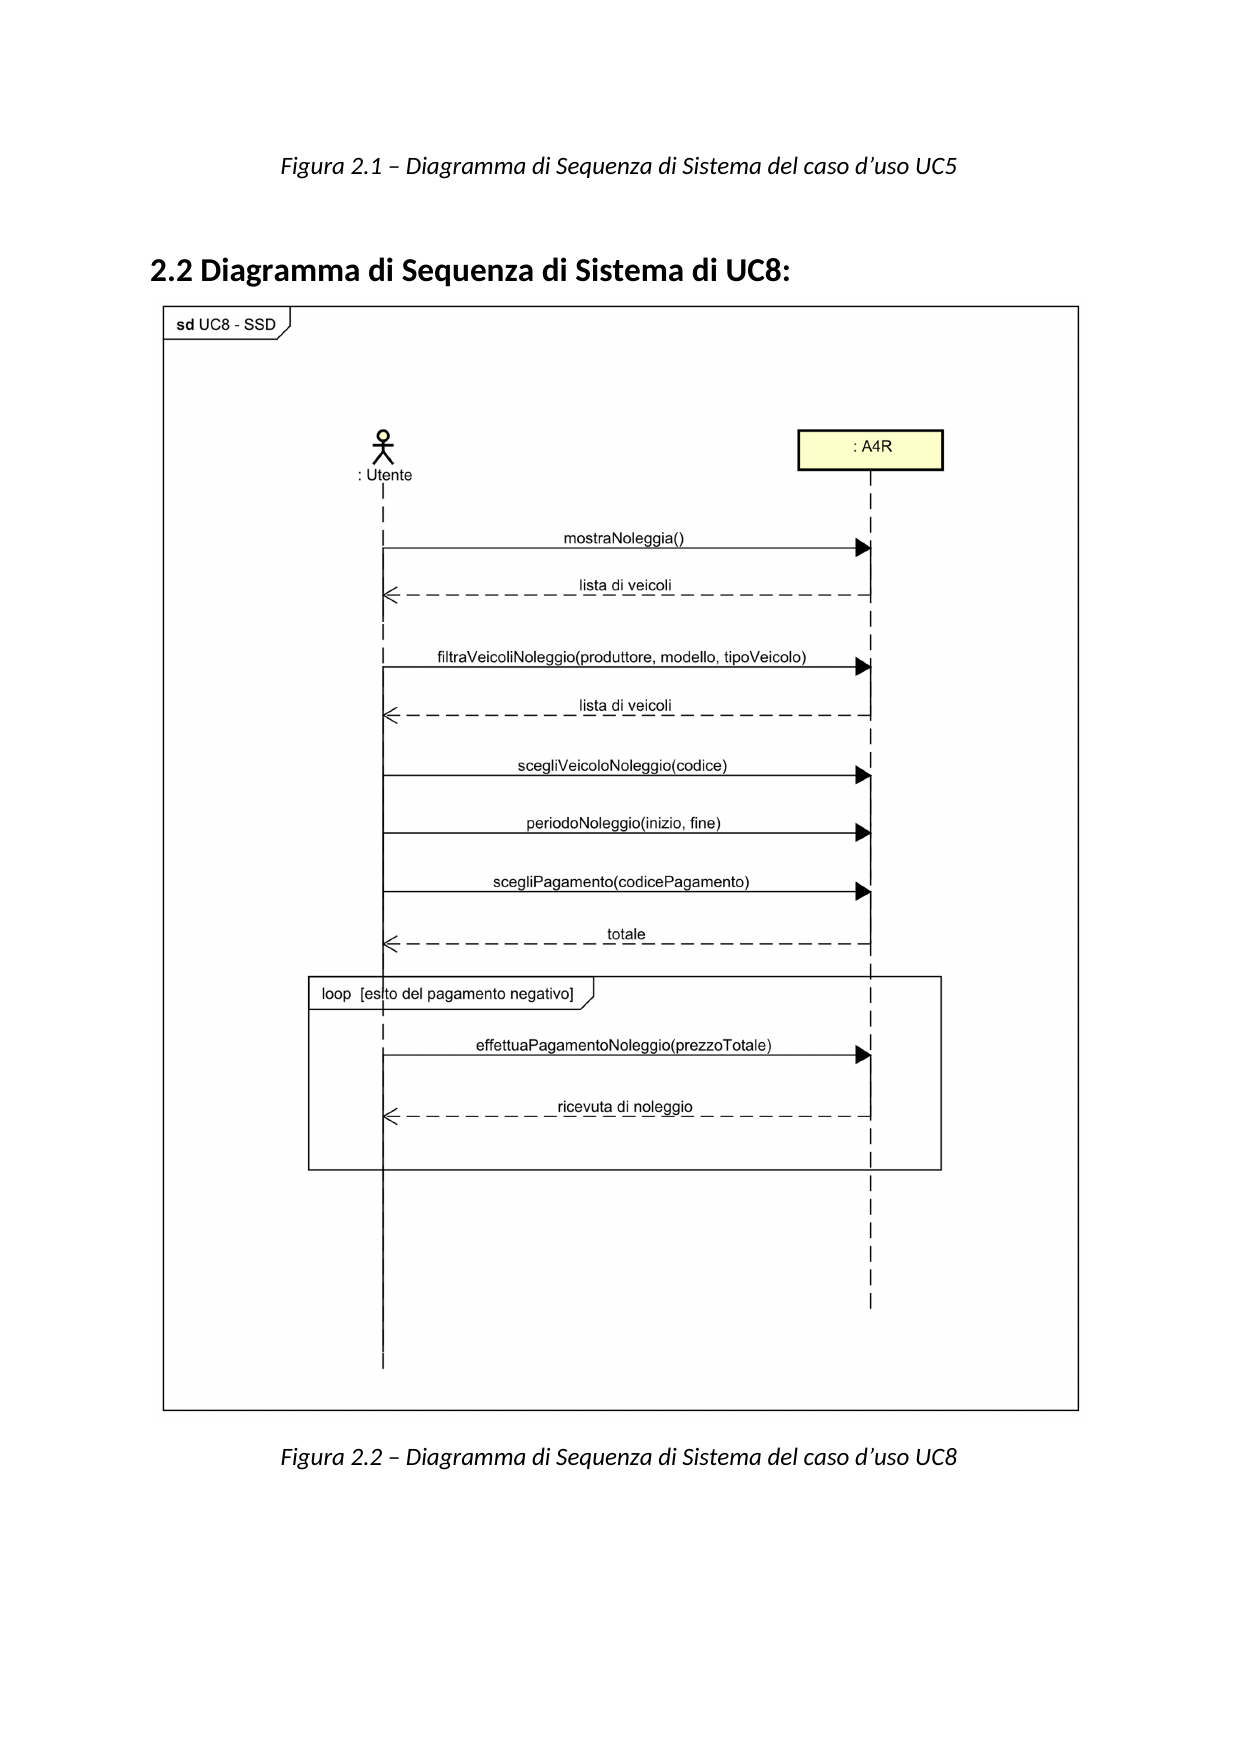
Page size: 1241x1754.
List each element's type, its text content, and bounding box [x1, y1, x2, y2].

subtitle 2.2 Diagramma di Sequenza di Sistema di UC8: [150, 249, 1090, 290]
text Figura 2.1 – Diagramma di Sequenza di Sistema del caso d’uso UC5 [150, 150, 1090, 181]
text Figura 2.2 – Diagramma di Sequenza di Sistema del caso d’uso UC8 [150, 1441, 1090, 1472]
picture [150, 293, 1091, 1423]
